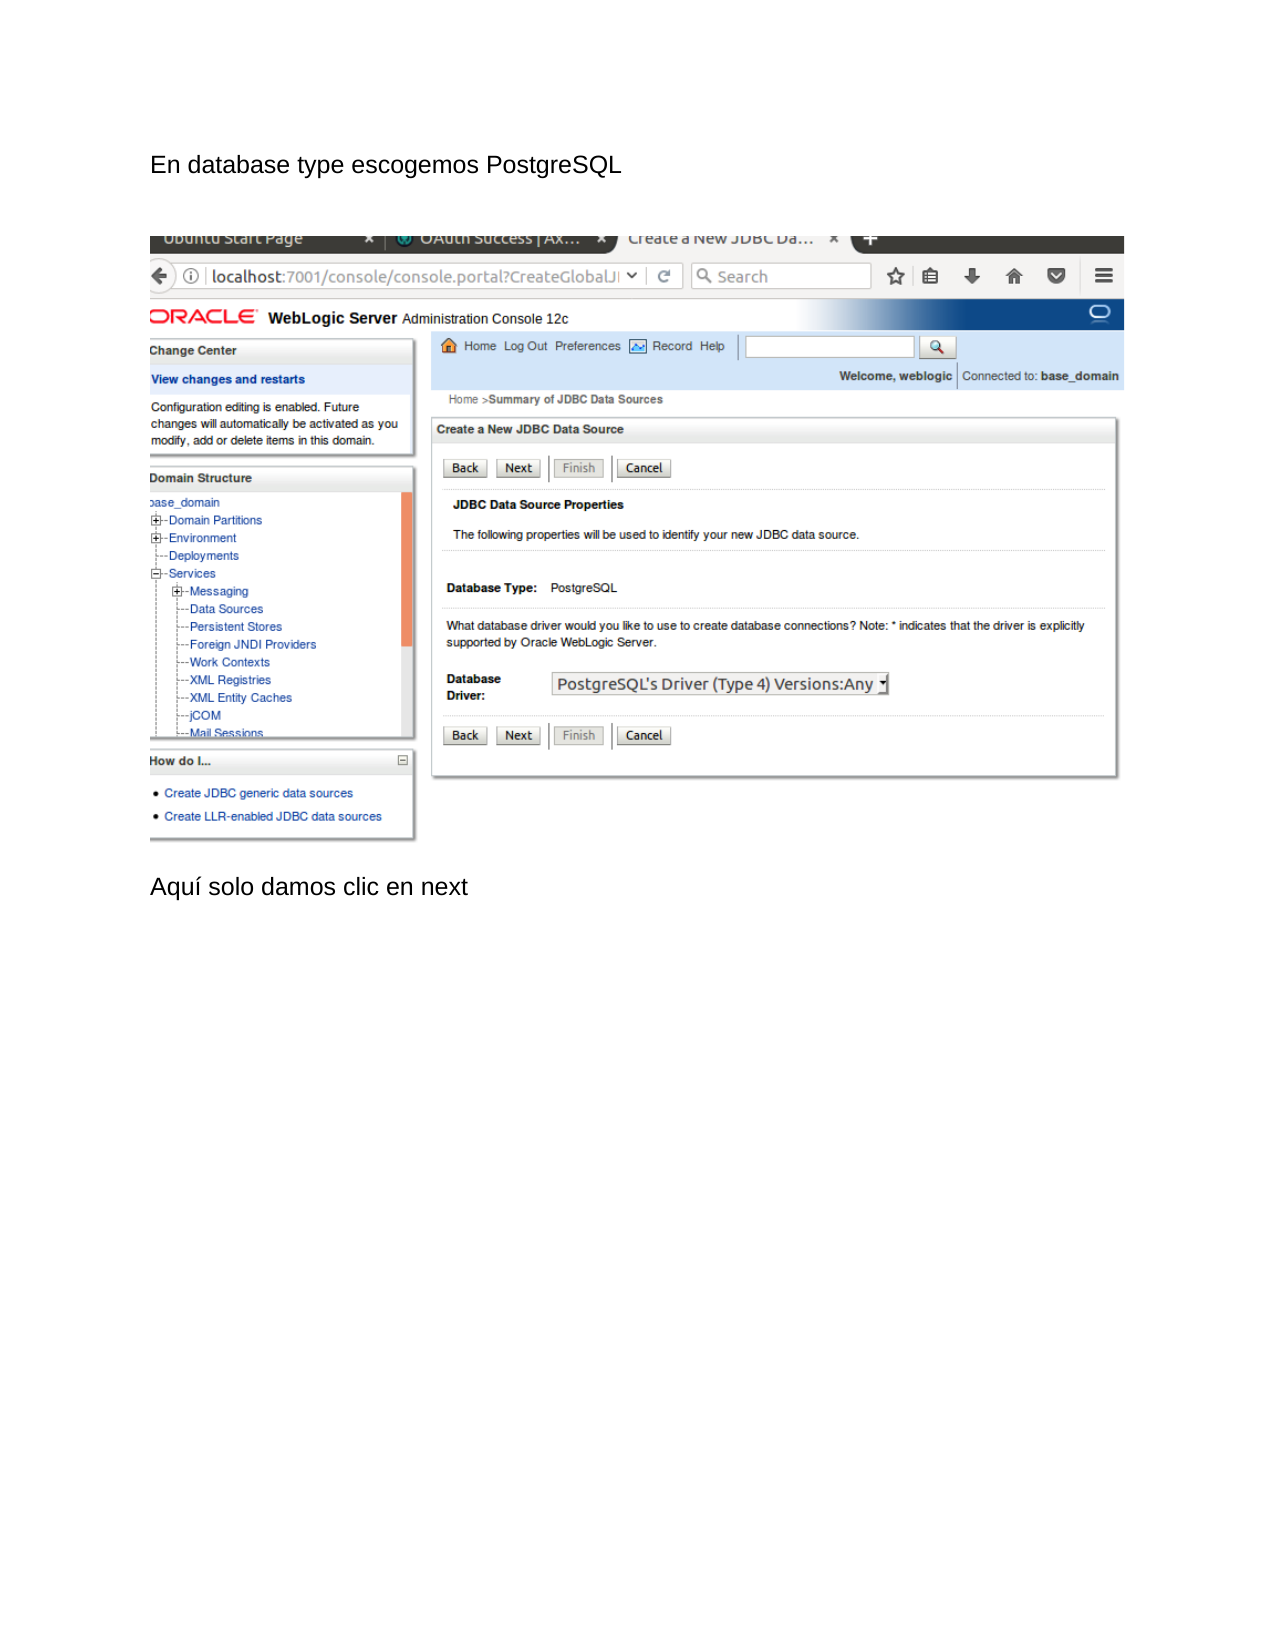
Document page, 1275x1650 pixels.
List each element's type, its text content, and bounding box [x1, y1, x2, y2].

text Aquí solo damos clic en next [150, 872, 1125, 901]
text En database type escogemos PostgreSQL [150, 150, 1125, 179]
picture [150, 236, 1125, 844]
